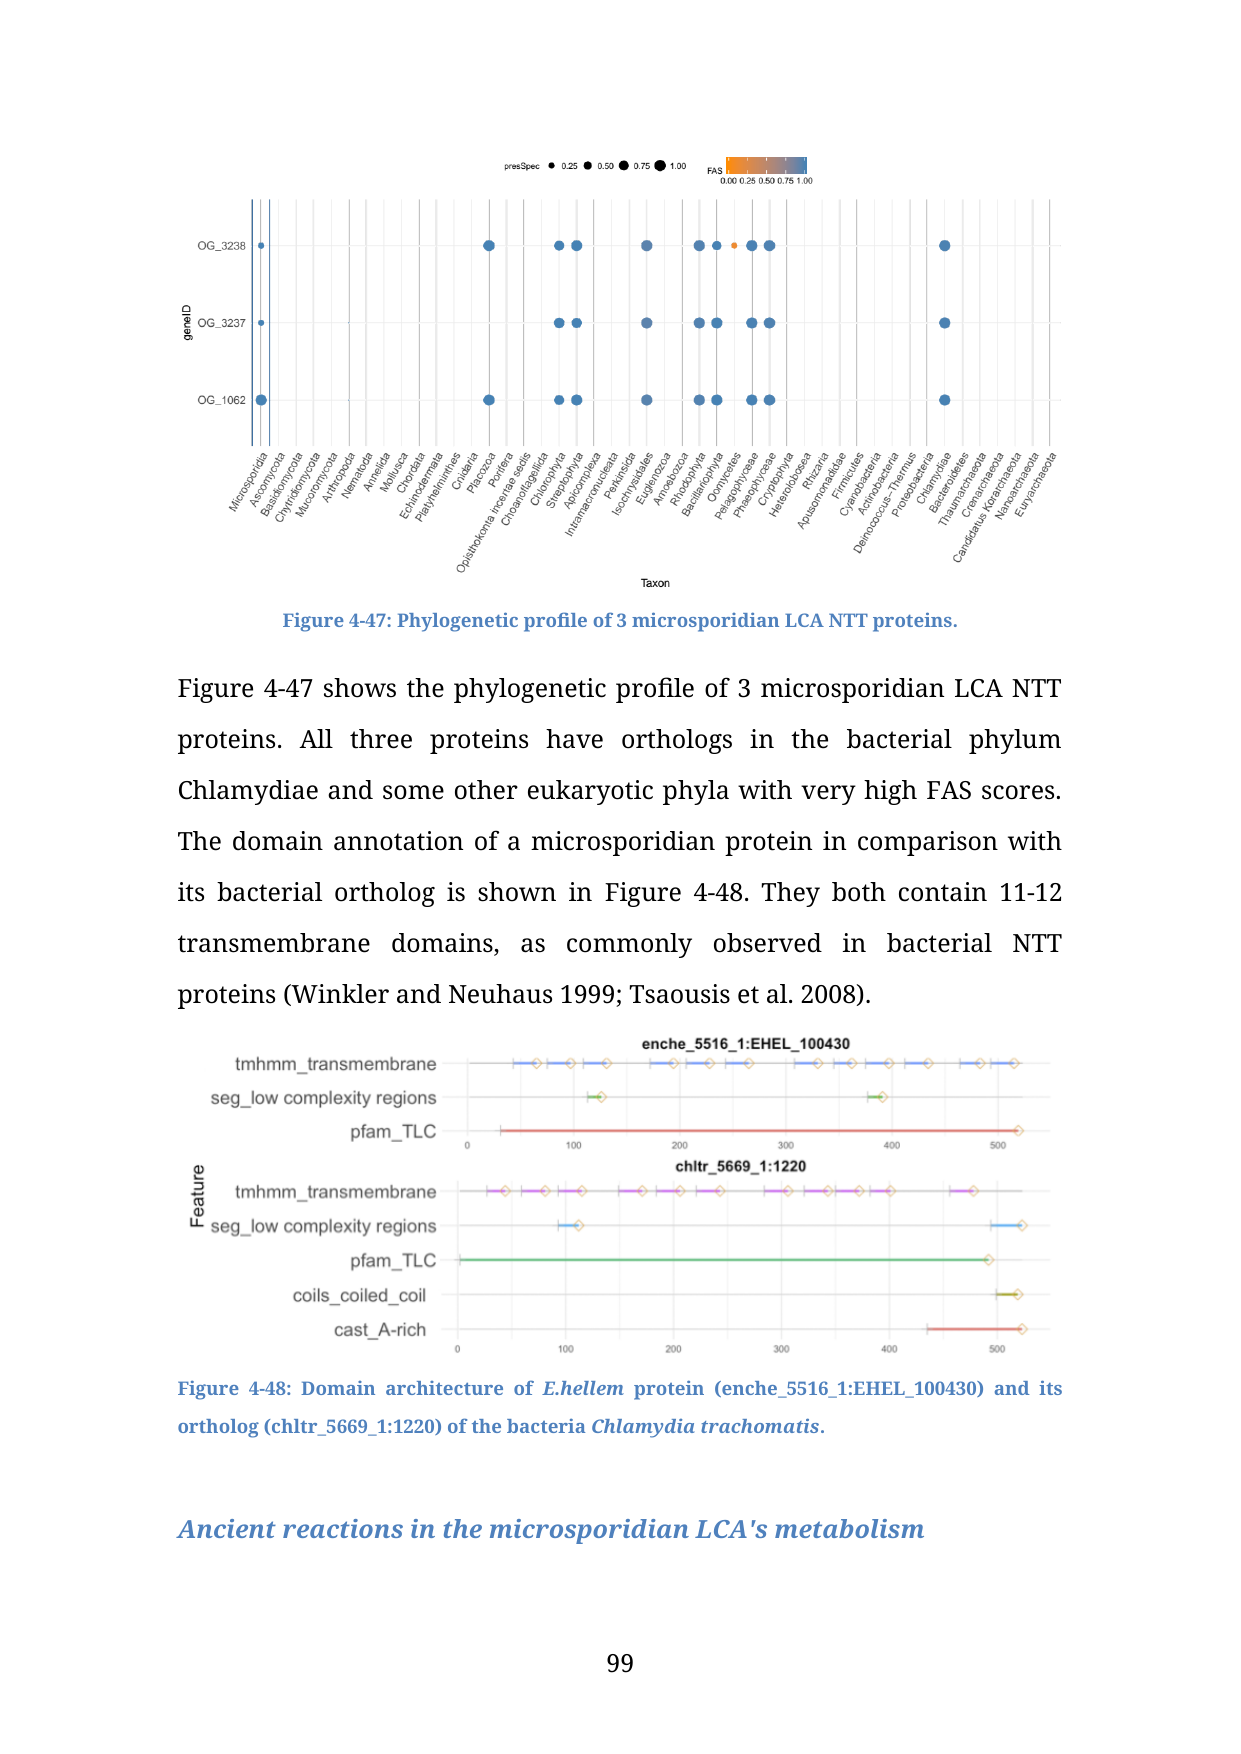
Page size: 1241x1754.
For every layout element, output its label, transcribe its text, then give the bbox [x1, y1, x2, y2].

picture [179, 1028, 1061, 1359]
text Ancient reactions in the microsporidian LCA's metabolism [177, 1512, 1063, 1546]
